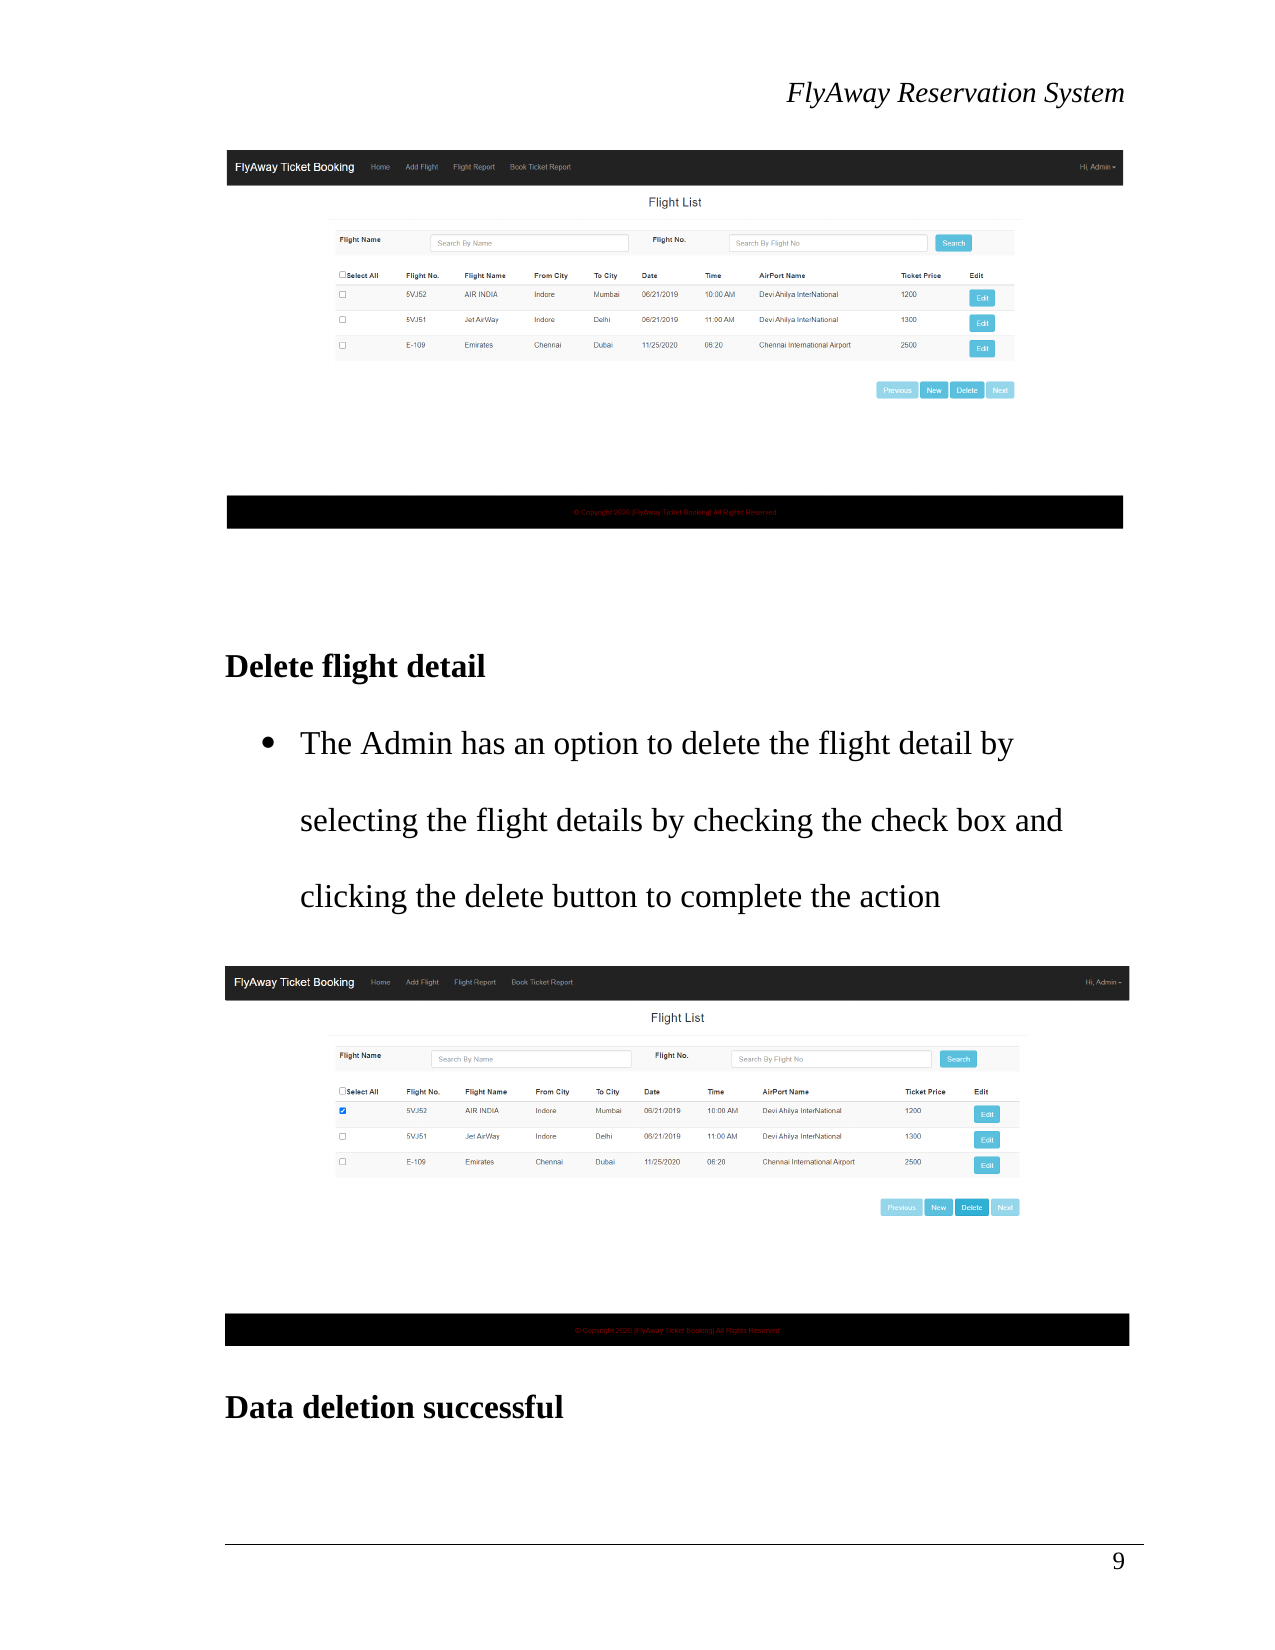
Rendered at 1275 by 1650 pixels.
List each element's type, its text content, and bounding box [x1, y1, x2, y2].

list Delete flight detail [225, 647, 1125, 685]
list The Admin has an option to delete the flight detail by selecting the flight details by checking the check box and clicking the delete button to complete the action [262, 723, 1125, 915]
picture [226, 150, 1124, 529]
text Data deletion successful [225, 1387, 1125, 1425]
picture [225, 966, 1130, 1346]
